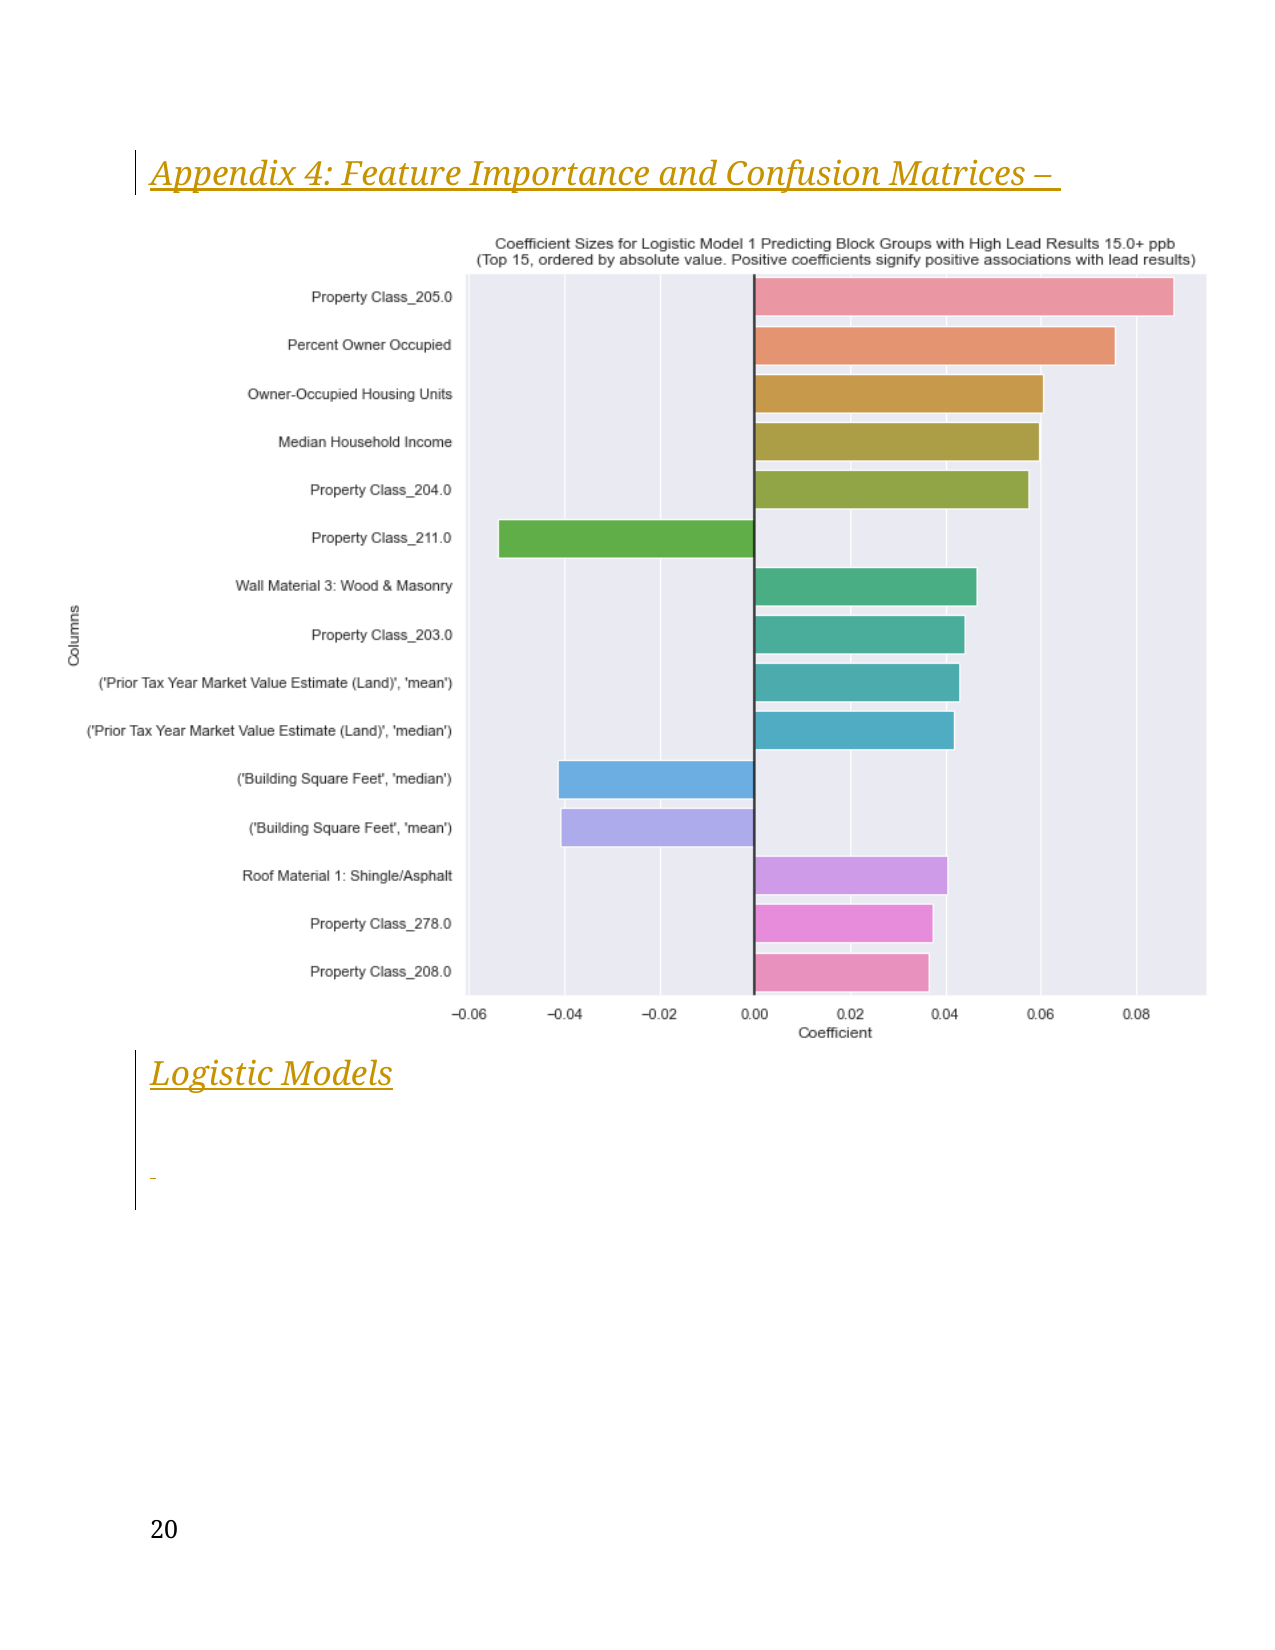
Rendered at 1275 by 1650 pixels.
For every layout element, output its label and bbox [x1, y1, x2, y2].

picture [59, 229, 1216, 1050]
